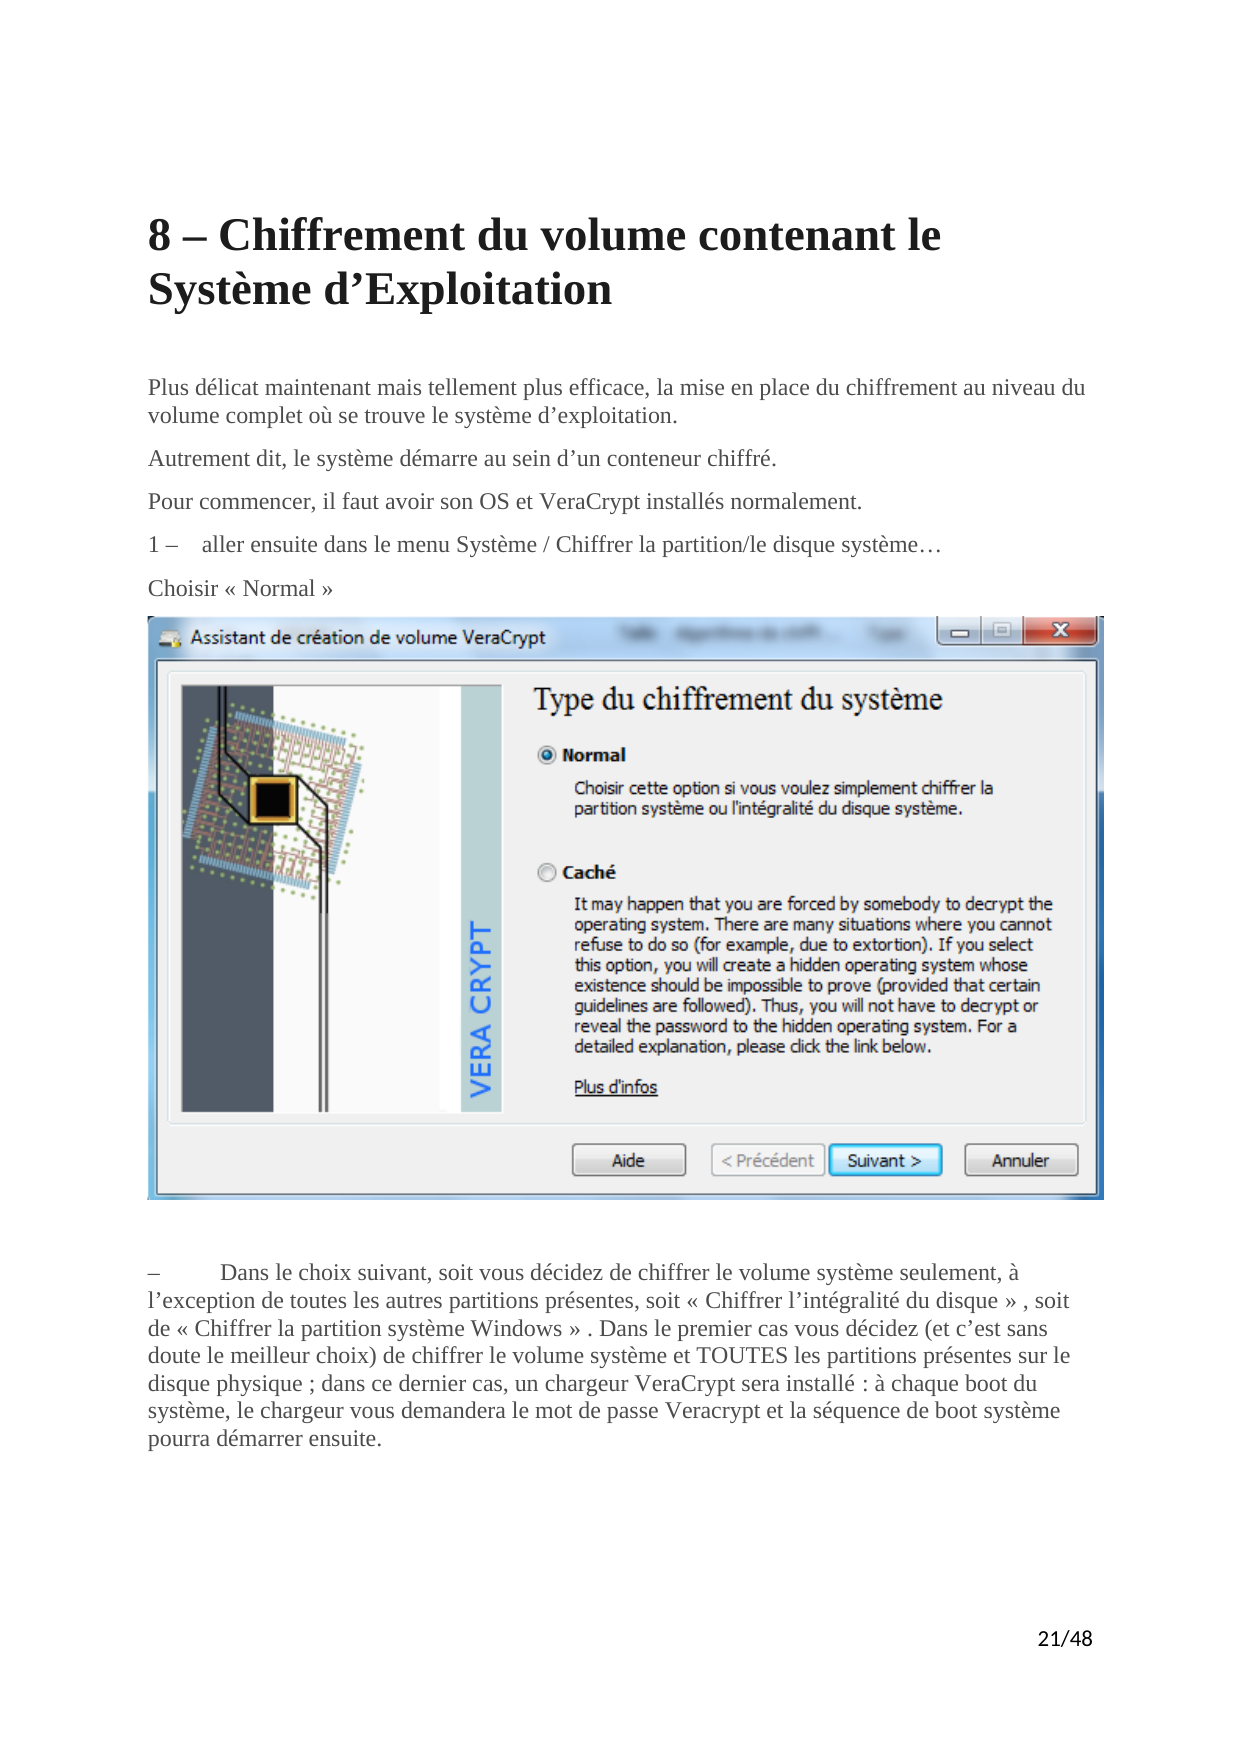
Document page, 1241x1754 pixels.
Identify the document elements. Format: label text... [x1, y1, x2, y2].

text 1 – aller ensuite dans le menu Système / Chiffrer la partition/le disque système… [148, 530, 1093, 558]
text 8 – Chiffrement du volume contenant le Système d’Exploitation [148, 206, 1093, 314]
text Choisir « Normal » [148, 573, 1093, 601]
text Pour commencer, il faut avoir son OS et VeraCrypt installés normalement. [148, 487, 1093, 515]
text Plus délicat maintenant mais tellement plus efficace, la mise en place du chiffrement au niveau du volume complet où se trouve le système d’exploitation. [148, 373, 1093, 428]
picture [147, 616, 1104, 1200]
text Autrement dit, le système démarre au sein d’un conteneur chiffré. [148, 444, 1093, 471]
text – Dans le choix suivant, soit vous décidez de chiffrer le volume système seulement, à l’exception de toutes les autres partitions présentes, soit « Chiffrer l’intégralité du disque » , soit de « Chiffrer la partition système Windows » . Dans le premier cas vous décidez (et c’est sans doute le meilleur choix) de chiffrer le volume système et TOUTES les partitions présentes sur le disque physique ; dans ce dernier cas, un chargeur VeraCrypt sera installé : à chaque boot du système, le chargeur vous demandera le mot de passe Veracrypt et la séquence de boot système pourra démarrer ensuite. [148, 1258, 1093, 1452]
